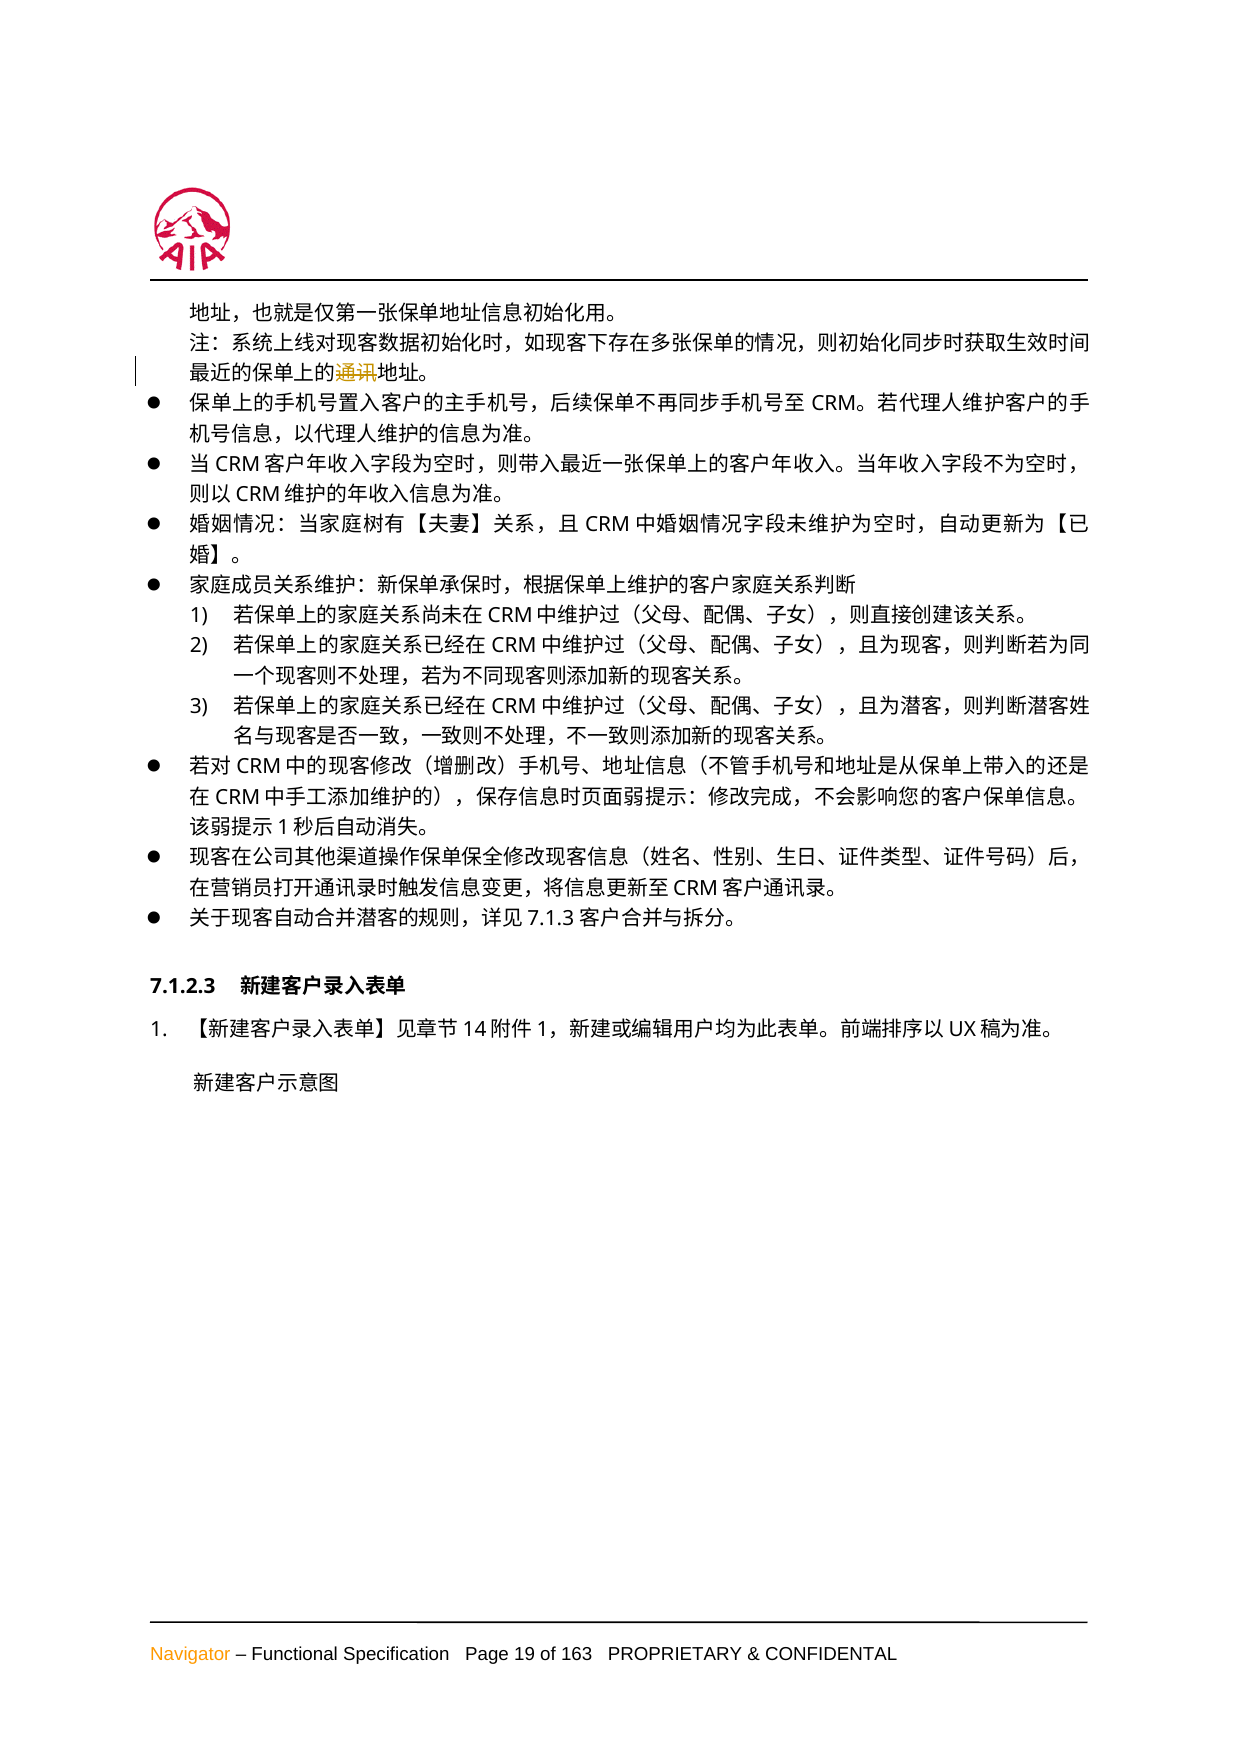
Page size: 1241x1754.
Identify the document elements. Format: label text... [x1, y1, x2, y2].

list 若对CRM中的现客修改（增删改）手机号、地址信息（不管手机号和地址是从保单上带入的还是在CRM中手工添加维护的），保存信息时页面弱提示：修改完成，不会影响您的客户保单信息。该弱提示1秒后自动消失。 [146, 750, 1090, 841]
list 婚姻情况：当家庭树有【夫妻】关系，且CRM中婚姻情况字段未维护为空时，自动更新为【已婚】。 [146, 508, 1090, 568]
list 保单上的手机号置入客户的主手机号，后续保单不再同步手机号至CRM。若代理人维护客户的手机号信息，以代理人维护的信息为准。 [146, 386, 1090, 447]
list 保单上的置入CRM，并默认为常用地址。如果保单上的通讯地址关联到地址或公司地址，到CRM也需有相同的公司或标识，如果没有则。后续保单不再同步地址，也就是仅第一张保单地址信息初始化用。 [146, 296, 1090, 326]
list 注：系统上线对现客数据初始化时，如现客下存在多张保单的情况，则初始化同步时获取生效时间最近的保单上的地址。 [189, 326, 1090, 386]
picture [150, 187, 234, 271]
list 当CRM客户年收入字段为空时，则带入最近一张保单上的客户年收入。当年收入字段不为空时，则以CRM维护的年收入信息为准。 [146, 447, 1090, 508]
list 家庭成员关系维护：新保单承保时，根据保单上维护的客户家庭关系判断 [146, 568, 1090, 598]
list 若保单上的家庭关系已经在CRM中维护过（父母、配偶、子女），且为潜客，则判断潜客姓名与现客是否一致，一致则不处理，不一致则添加新的现客关系。 [189, 689, 1090, 750]
list 若保单上的家庭关系已经在CRM中维护过（父母、配偶、子女），且为现客，则判断若为同一个现客则不处理，若为不同现客则添加新的现客关系。 [189, 629, 1090, 689]
list 【新建客户录入表单】见章节14附件1，新建或编辑用户均为此表单。前端排序以UX稿为准。 [150, 1012, 1090, 1042]
list 关于现客自动合并潜客的规则，详见7.1.3 客户合并与拆分。 [146, 901, 1090, 931]
subtitle 新建客户录入表单 [150, 969, 1090, 999]
text 新建客户示意图 [150, 1066, 1090, 1096]
list 现客在公司其他渠道操作保单保全修改现客信息（姓名、性别、生日、证件类型、证件号码）后，在营销员打开通讯录时触发信息变更，将信息更新至CRM客户通讯录。 [146, 841, 1090, 901]
list 若保单上的家庭关系尚未在CRM中维护过（父母、配偶、子女），则直接创建该关系。 [189, 598, 1090, 629]
